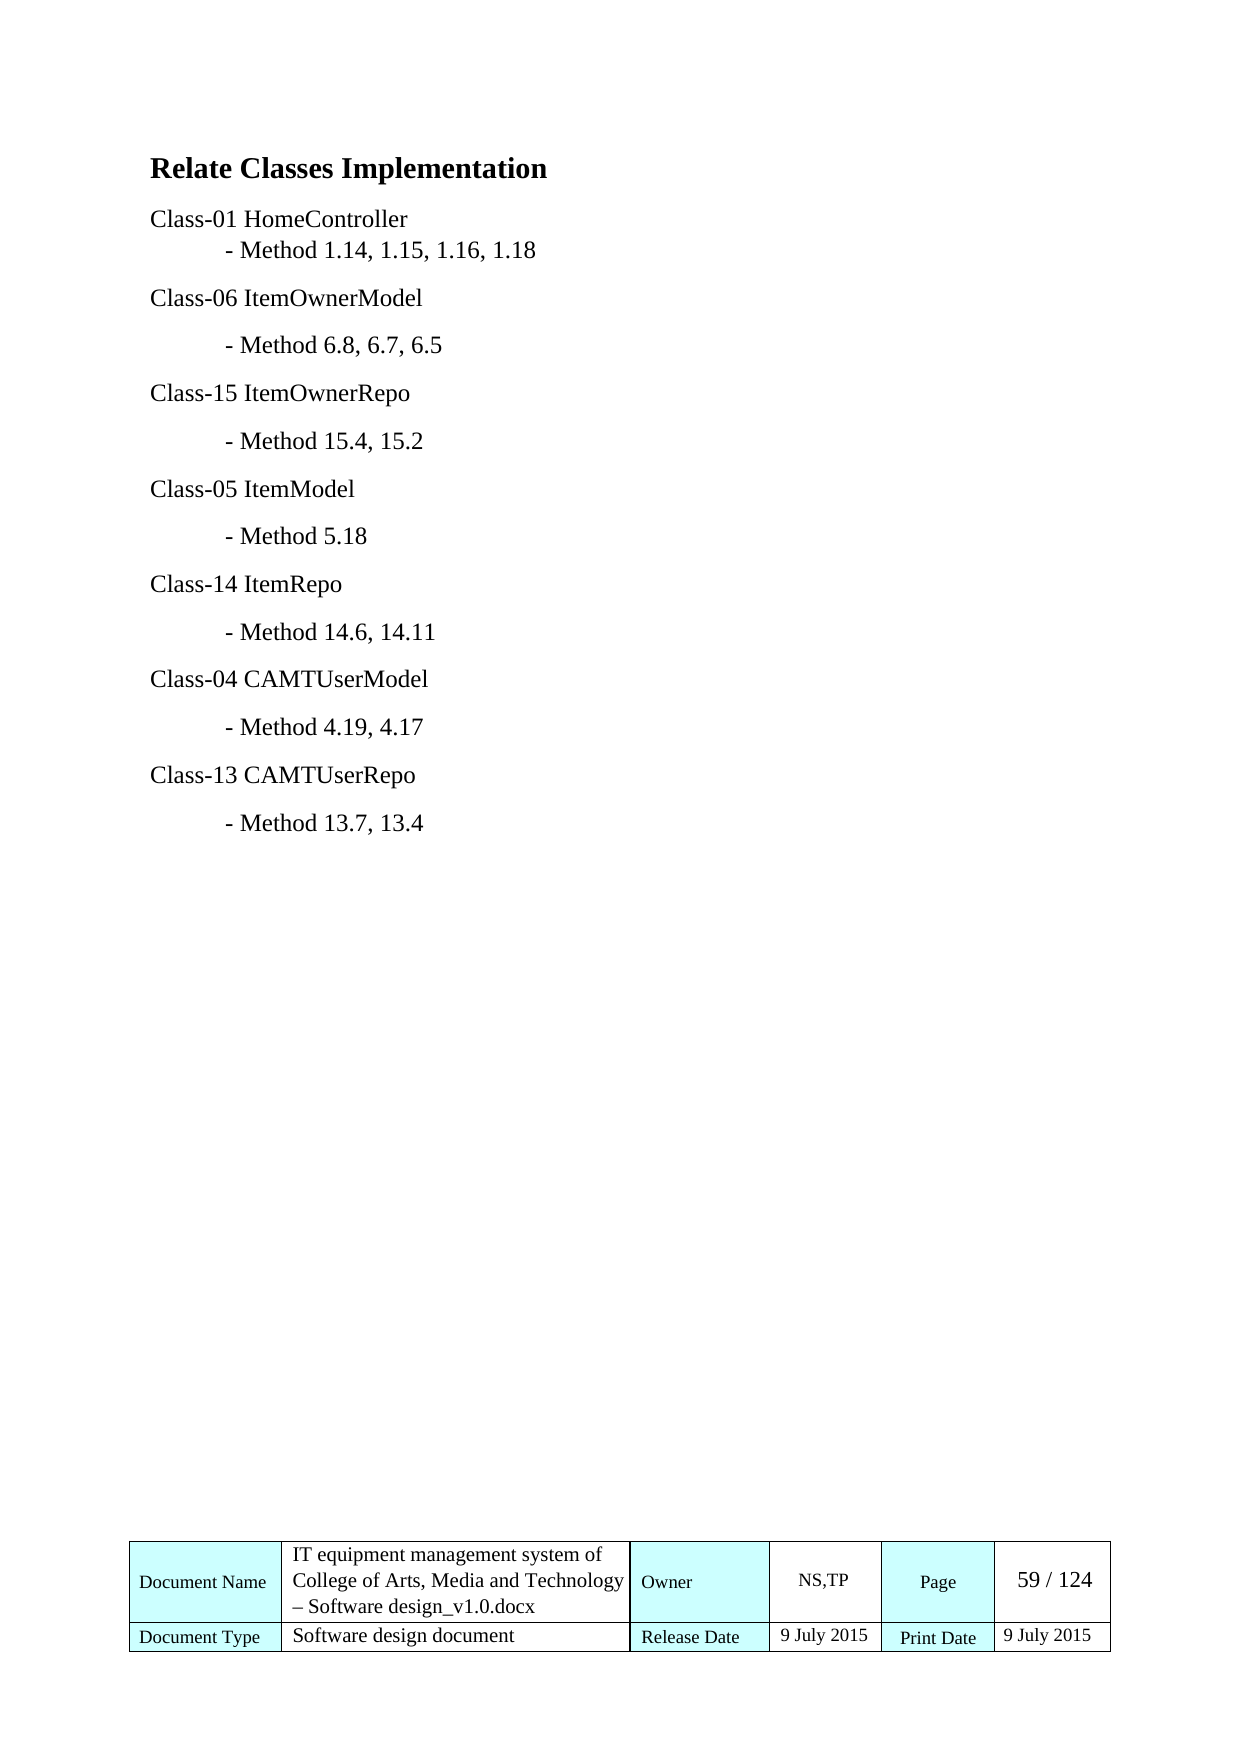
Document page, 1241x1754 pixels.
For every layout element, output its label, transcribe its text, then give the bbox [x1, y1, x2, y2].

text Class-05 ItemModel [150, 474, 1090, 502]
text - Method 13.7, 13.4 [150, 808, 1090, 836]
text - Method 15.4, 15.2 [150, 426, 1090, 455]
text Class-01 HomeController - Method 1.14, 1.15, 1.16, 1.18 [150, 204, 1090, 264]
text - Method 5.18 [150, 521, 1090, 550]
text Class-15 ItemOwnerRepo [150, 378, 1090, 407]
text - Method 4.19, 4.17 [150, 712, 1090, 741]
text - Method 14.6, 14.11 [150, 617, 1090, 646]
text Class-06 ItemOwnerModel [150, 283, 1090, 312]
text Relate Classes Implementation [150, 150, 1090, 185]
text Class-14 ItemRepo [150, 569, 1090, 598]
text - Method 6.8, 6.7, 6.5 [150, 331, 1090, 359]
text Class-13 CAMTUserRepo [150, 760, 1090, 789]
text Class-04 CAMTUserModel [150, 664, 1090, 693]
